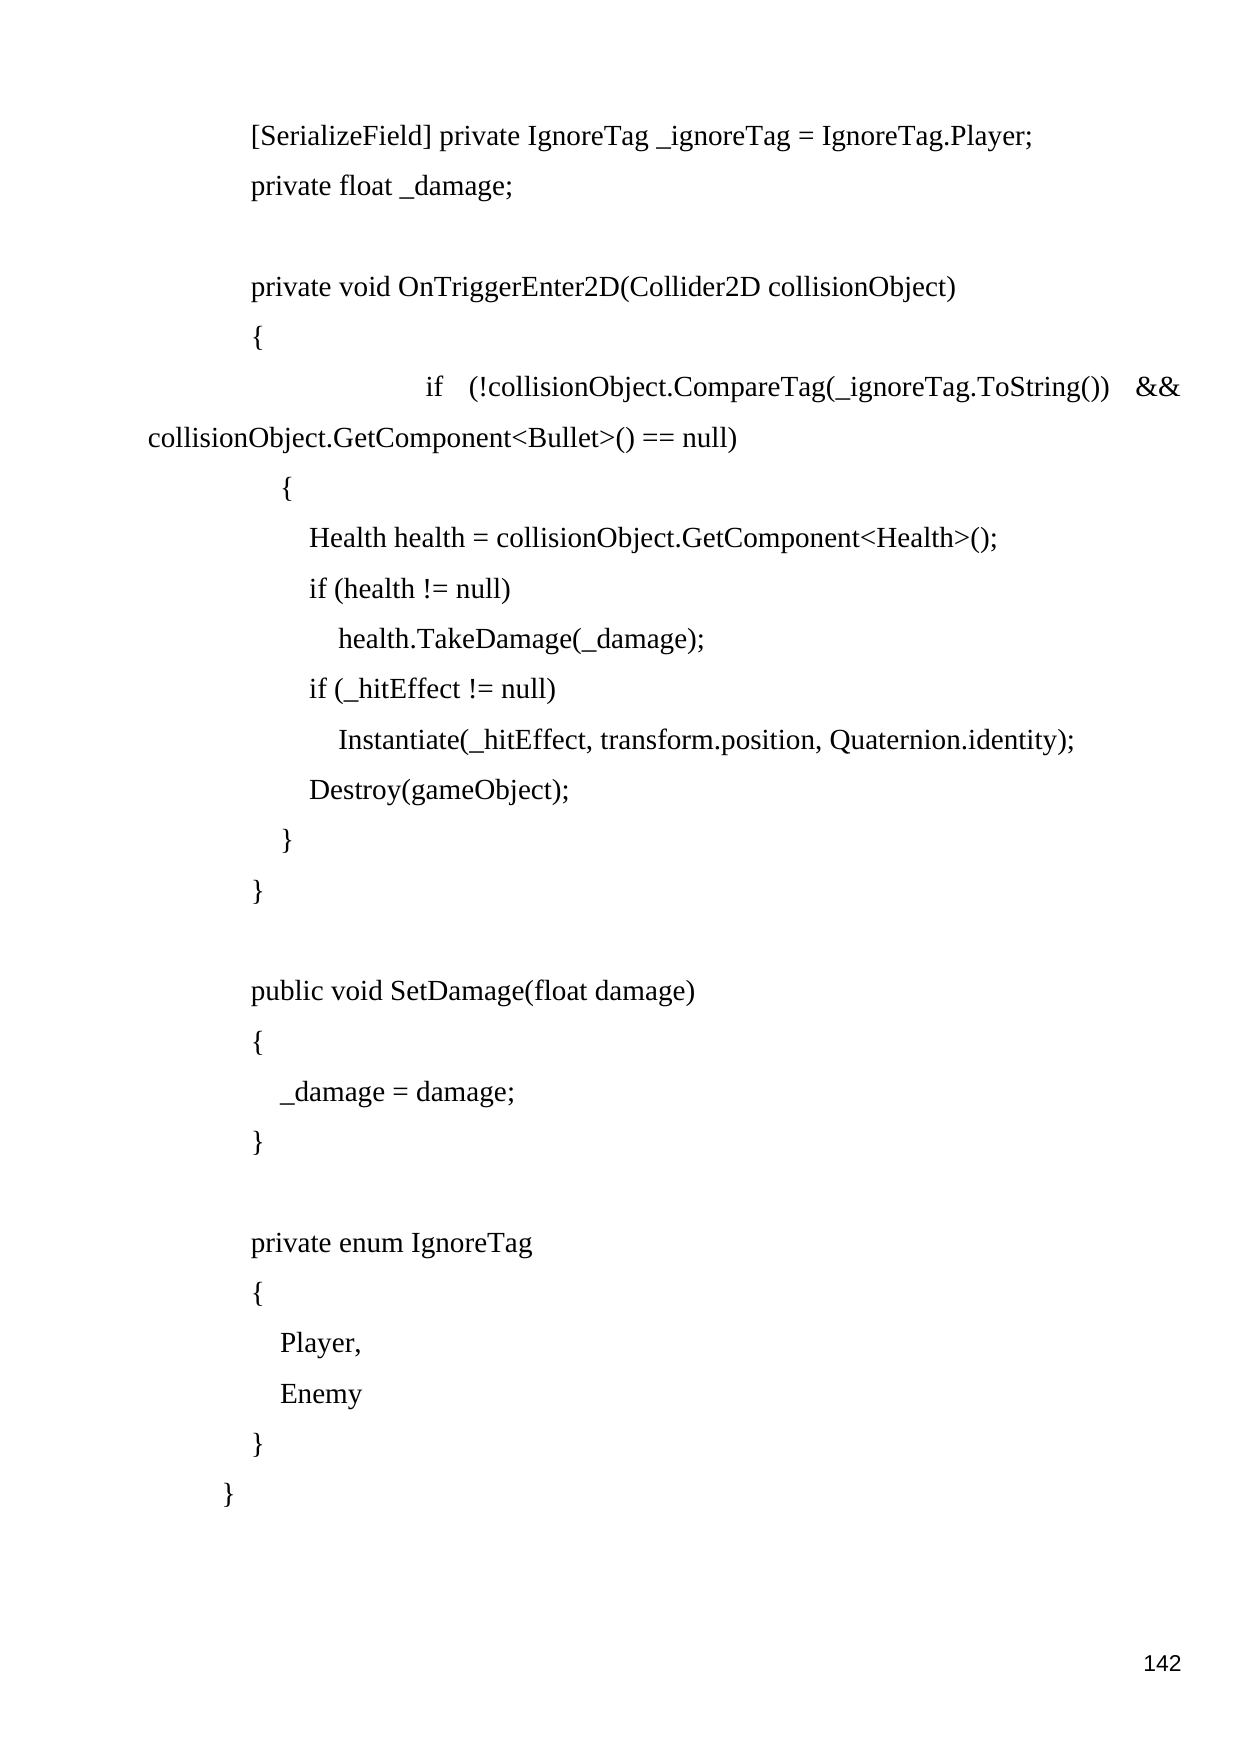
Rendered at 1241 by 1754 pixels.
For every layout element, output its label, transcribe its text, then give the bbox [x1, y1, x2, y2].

text { [148, 1275, 1181, 1309]
text } [148, 1124, 1181, 1158]
text } [148, 873, 1181, 906]
text private void OnTriggerEnter2D(Collider2D collisionObject) [148, 269, 1181, 302]
text health.TakeDamage(_damage); [148, 621, 1181, 655]
text private enum IgnoreTag [148, 1225, 1181, 1258]
text { [148, 470, 1181, 504]
text if (health != null) [148, 571, 1181, 604]
text } [148, 822, 1181, 856]
text Instantiate(_hitEffect, transform.position, Quaternion.identity); [148, 722, 1181, 755]
text } [148, 1426, 1181, 1460]
text Player, [148, 1326, 1181, 1359]
text { [148, 319, 1181, 353]
text if (_hitEffect != null) [148, 671, 1181, 705]
text [SerializeField] private IgnoreTag _ignoreTag = IgnoreTag.Player; [148, 118, 1181, 152]
text Health health = collisionObject.GetComponent<Health>(); [148, 521, 1181, 554]
text Destroy(gameObject); [148, 772, 1181, 806]
text Enemy [148, 1376, 1181, 1409]
text { [148, 1024, 1181, 1057]
text private float _damage; [148, 168, 1181, 202]
text _damage = damage; [148, 1074, 1181, 1107]
text public void SetDamage(float damage) [148, 973, 1181, 1007]
text } [148, 1476, 1181, 1510]
text if (!collisionObject.CompareTag(_ignoreTag.ToString()) && collisionObject.GetComponent<Bullet>() == null) [148, 369, 1181, 453]
